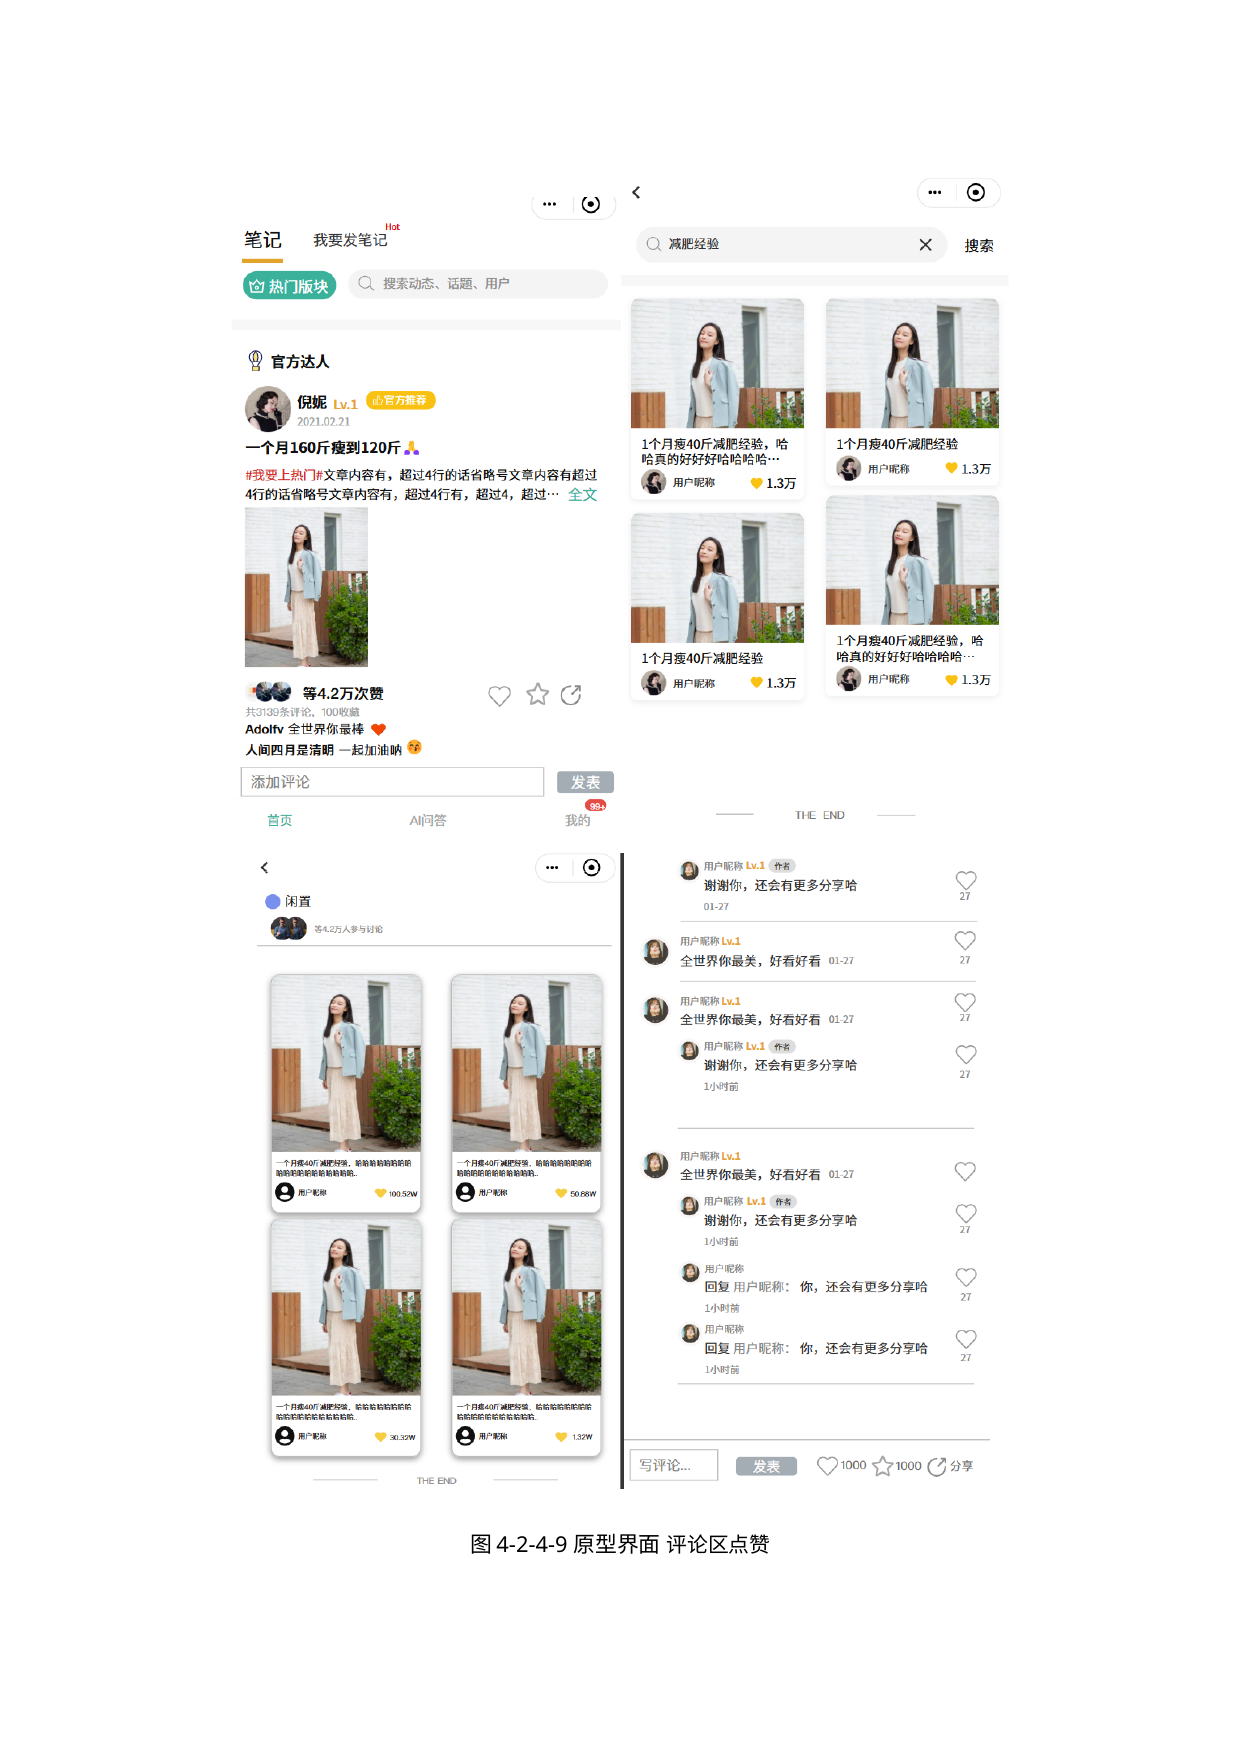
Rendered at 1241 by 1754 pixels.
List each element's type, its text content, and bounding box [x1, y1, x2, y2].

text 图4-2-4-9 原型界面 评论区点赞 [187, 1527, 1053, 1559]
picture [250, 850, 991, 1489]
picture [231, 171, 1009, 835]
